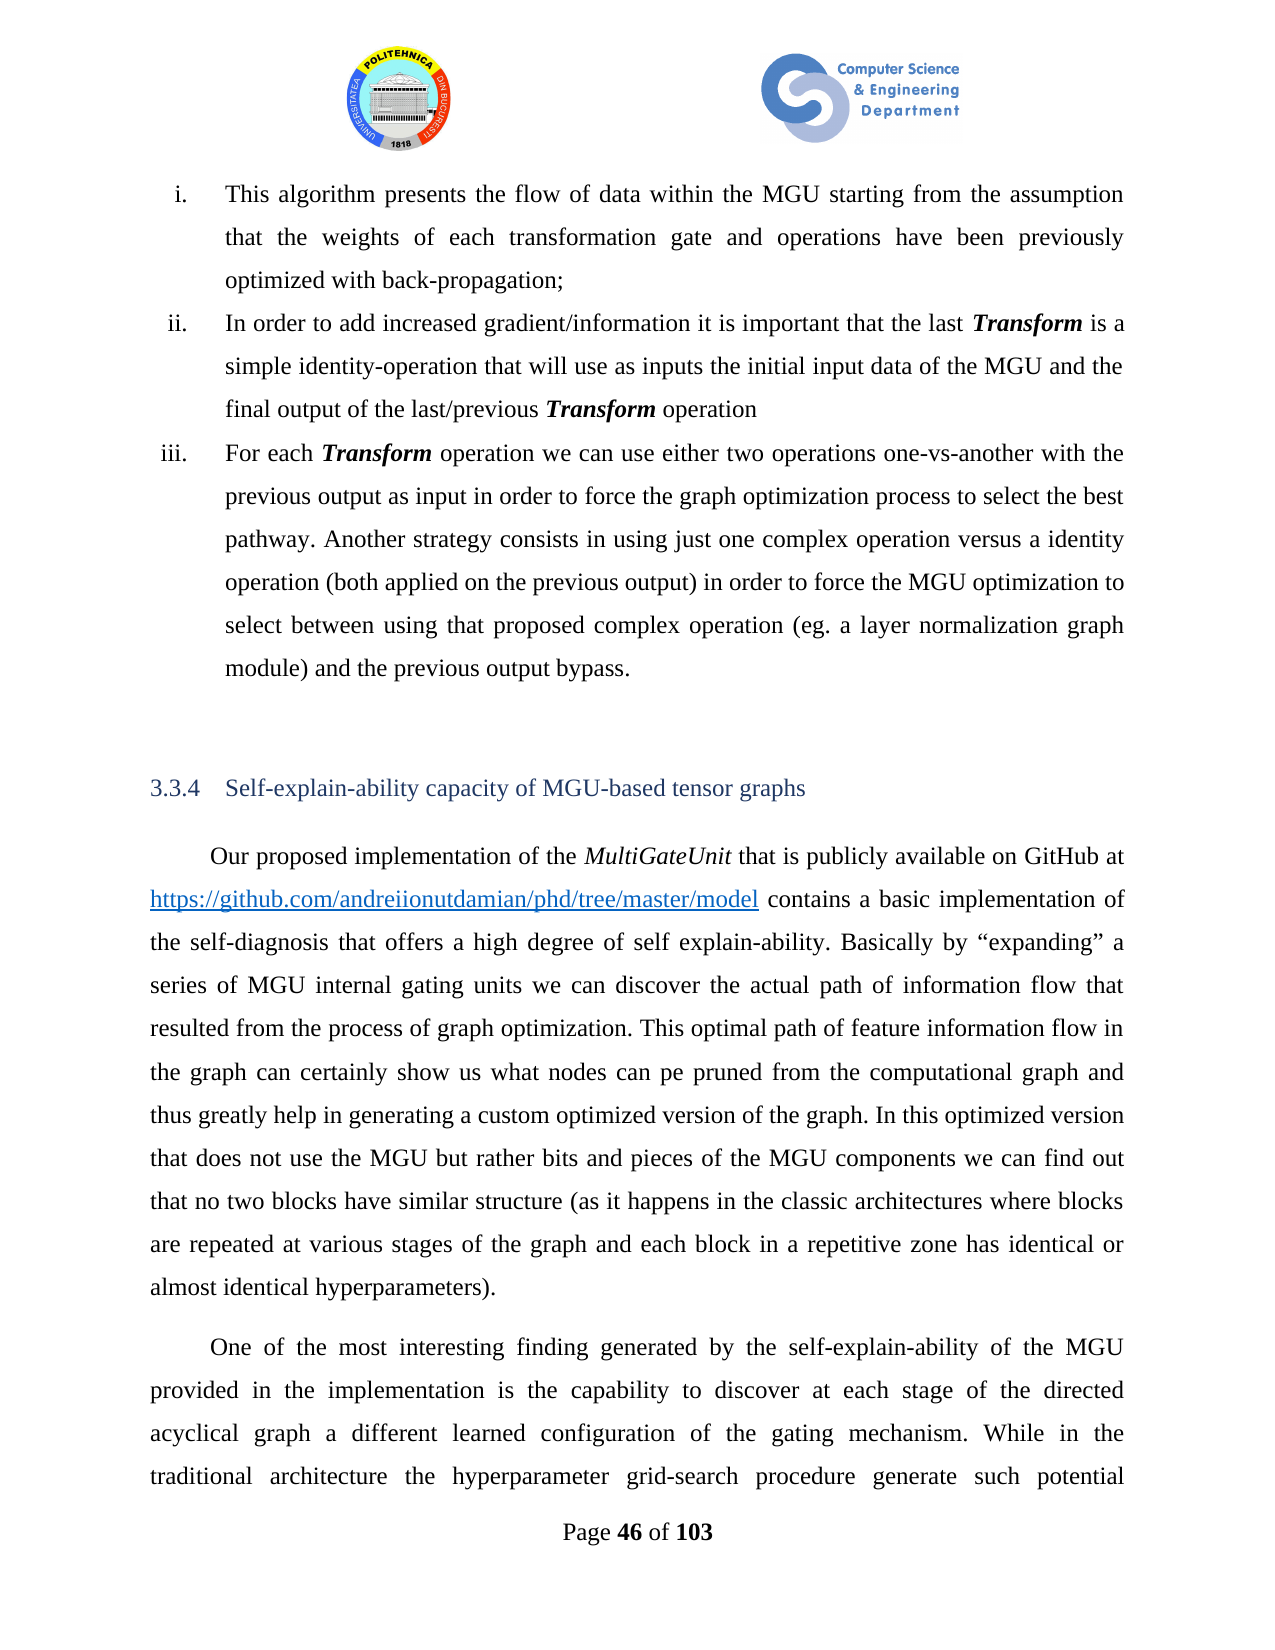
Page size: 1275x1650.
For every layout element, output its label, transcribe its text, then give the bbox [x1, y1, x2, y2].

text Our proposed implementation of the MultiGateUnit that is publicly available on GitHub at https://github.com/andreiionutdamian/phd/tree/master/model contains a basic implementation of the self-diagnosis that offers a high degree of self explain-ability. Basically by “expanding” a series of MGU internal gating units we can discover the actual path of information flow that resulted from the process of graph optimization. This optimal path of feature information flow in the graph can certainly show us what nodes can pe pruned from the computational graph and thus greatly help in generating a custom optimized version of the graph. In this optimized version that does not use the MGU but rather bits and pieces of the MGU components we can find out that no two blocks have similar structure (as it happens in the classic architectures where blocks are repeated at various stages of the graph and each block in a repetitive zone has identical or almost identical hyperparameters). [150, 841, 1125, 1301]
list For each Transform operation we can use either two operations one-vs-another with the previous output as input in order to force the graph optimization process to select the best pathway. Another strategy consists in using just one complex operation versus a identity operation (both applied on the previous output) in order to force the MGU optimization to select between using that proposed complex operation (eg. a layer normalization graph module) and the previous output bypass. [187, 438, 1125, 682]
picture [346, 46, 451, 151]
subtitle Self-explain-ability capacity of MGU-based tensor graphs [150, 773, 1125, 802]
picture [760, 53, 963, 144]
list This algorithm presents the flow of data within the MGU starting from the assumption that the weights of each transformation gate and operations have been previously optimized with back-propagation; [187, 179, 1125, 294]
list In order to add increased gradient/information it is important that the last Transform is a simple identity-operation that will use as inputs the initial input data of the MGU and the final output of the last/previous Transform operation [187, 308, 1125, 423]
